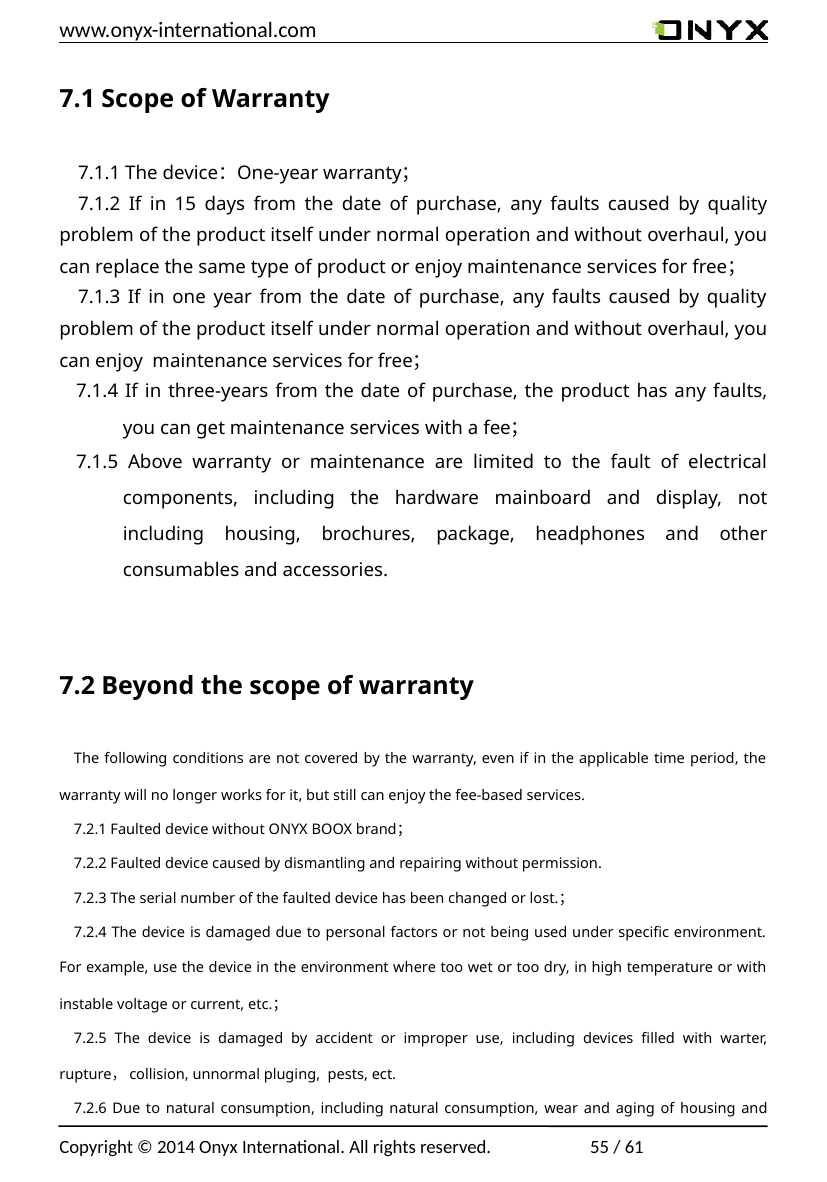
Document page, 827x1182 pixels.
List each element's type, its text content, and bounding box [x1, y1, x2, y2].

text 7.1.3 If in one year from the date of purchase, any faults caused by quality problem of the product itself under normal operation and without overhaul, you can enjoy maintenance services for free； [59, 281, 768, 375]
text 7.1.1 The device：One-year warranty； [59, 156, 768, 187]
text 7.2.1 Faulted device without ONYX BOOX brand； [59, 813, 768, 844]
text 7.1.2 If in 15 days from the date of purchase, any faults caused by quality problem of the product itself under normal operation and without overhaul, you can replace the same type of product or enjoy maintenance services for free； [59, 187, 768, 281]
subtitle 7.1 Scope of Warranty [59, 67, 768, 129]
text 7.2.4 The device is damaged due to personal factors or not being used under specific environment. For example, use the device in the environment where too wet or too dry, in high temperature or with instable voltage or current, etc.； [59, 916, 768, 1019]
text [59, 1092, 768, 1123]
text 7.2.2 Faulted device caused by dismantling and repairing without permission. [59, 847, 768, 878]
text 7.1.4 If in three-years from the date of purchase, the product has any faults, you can get maintenance services with a fee； [76, 375, 768, 442]
text 7.2.5 The device is damaged by accident or improper use, including devices filled with warter, rupture， collision, unnormal pluging, pests, ect. [59, 1022, 768, 1089]
picture [652, 20, 769, 40]
text 7.2.3 The serial number of the faulted device has been changed or lost.； [59, 881, 768, 913]
subtitle 7.2 Beyond the scope of warranty [59, 653, 768, 716]
text The following conditions are not covered by the warranty, even if in the applicable time period, the warranty will no longer works for it, but still can enjoy the fee-based services. [59, 743, 768, 810]
text 7.1.5 Above warranty or maintenance are limited to the fault of electrical components, including the hardware mainboard and display, not including housing, brochures, package, headphones and other consumables and accessories. [76, 446, 768, 585]
